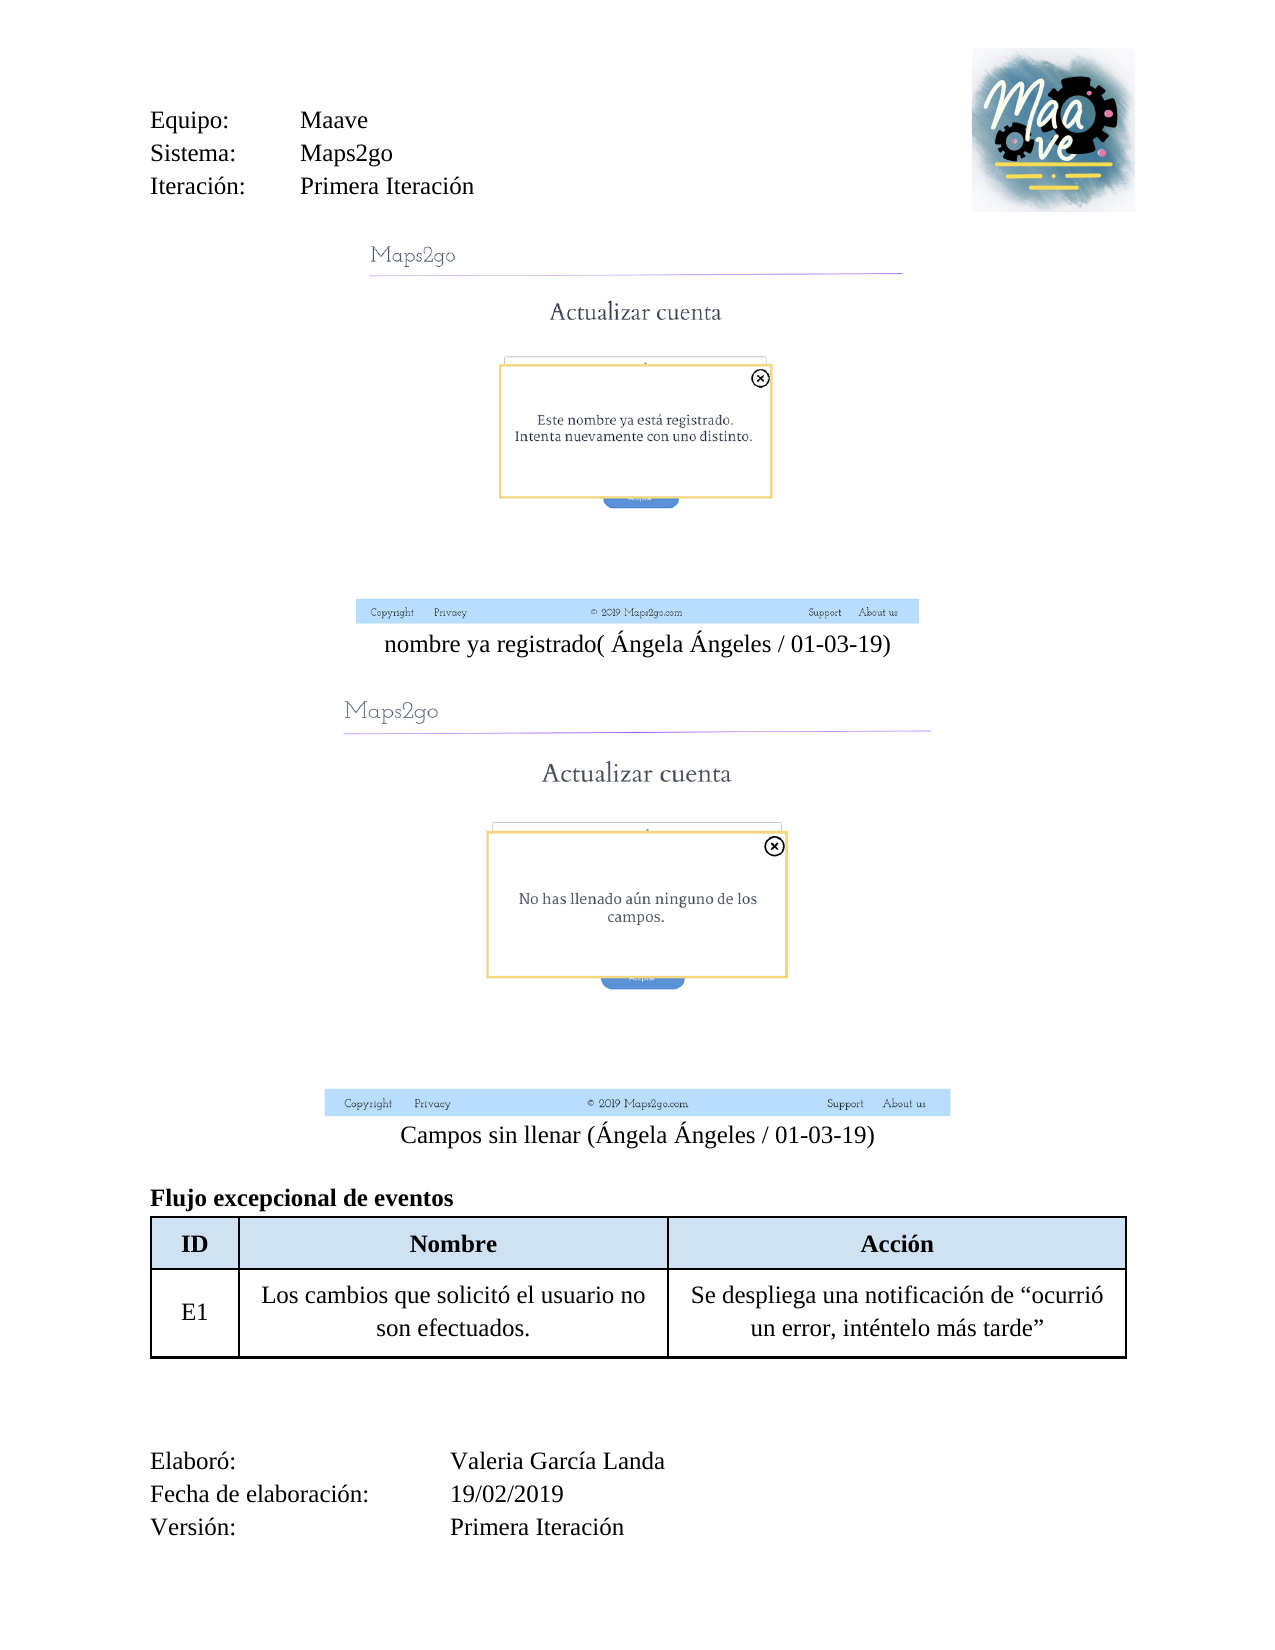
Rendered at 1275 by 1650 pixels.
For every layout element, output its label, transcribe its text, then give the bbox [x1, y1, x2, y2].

table_cell Se despliega una notificación de “ocurrió un error, inténtelo más tarde” [669, 1270, 1125, 1356]
picture [324, 694, 951, 1117]
text Flujo excepcional de eventos [150, 1183, 1125, 1212]
picture [971, 48, 1136, 212]
table_header Nombre [240, 1218, 667, 1268]
table_header Acción [669, 1218, 1125, 1268]
text nombre ya registrado( Ángela Ángeles / 01-03-19) [150, 629, 1125, 657]
text Campos sin llenar (Ángela Ángeles / 01-03-19) [150, 1120, 1125, 1149]
table_cell E1 [152, 1270, 238, 1356]
table_cell Los cambios que solicitó el usuario no son efectuados. [240, 1270, 667, 1356]
picture [356, 237, 920, 625]
table_header ID [152, 1218, 238, 1268]
